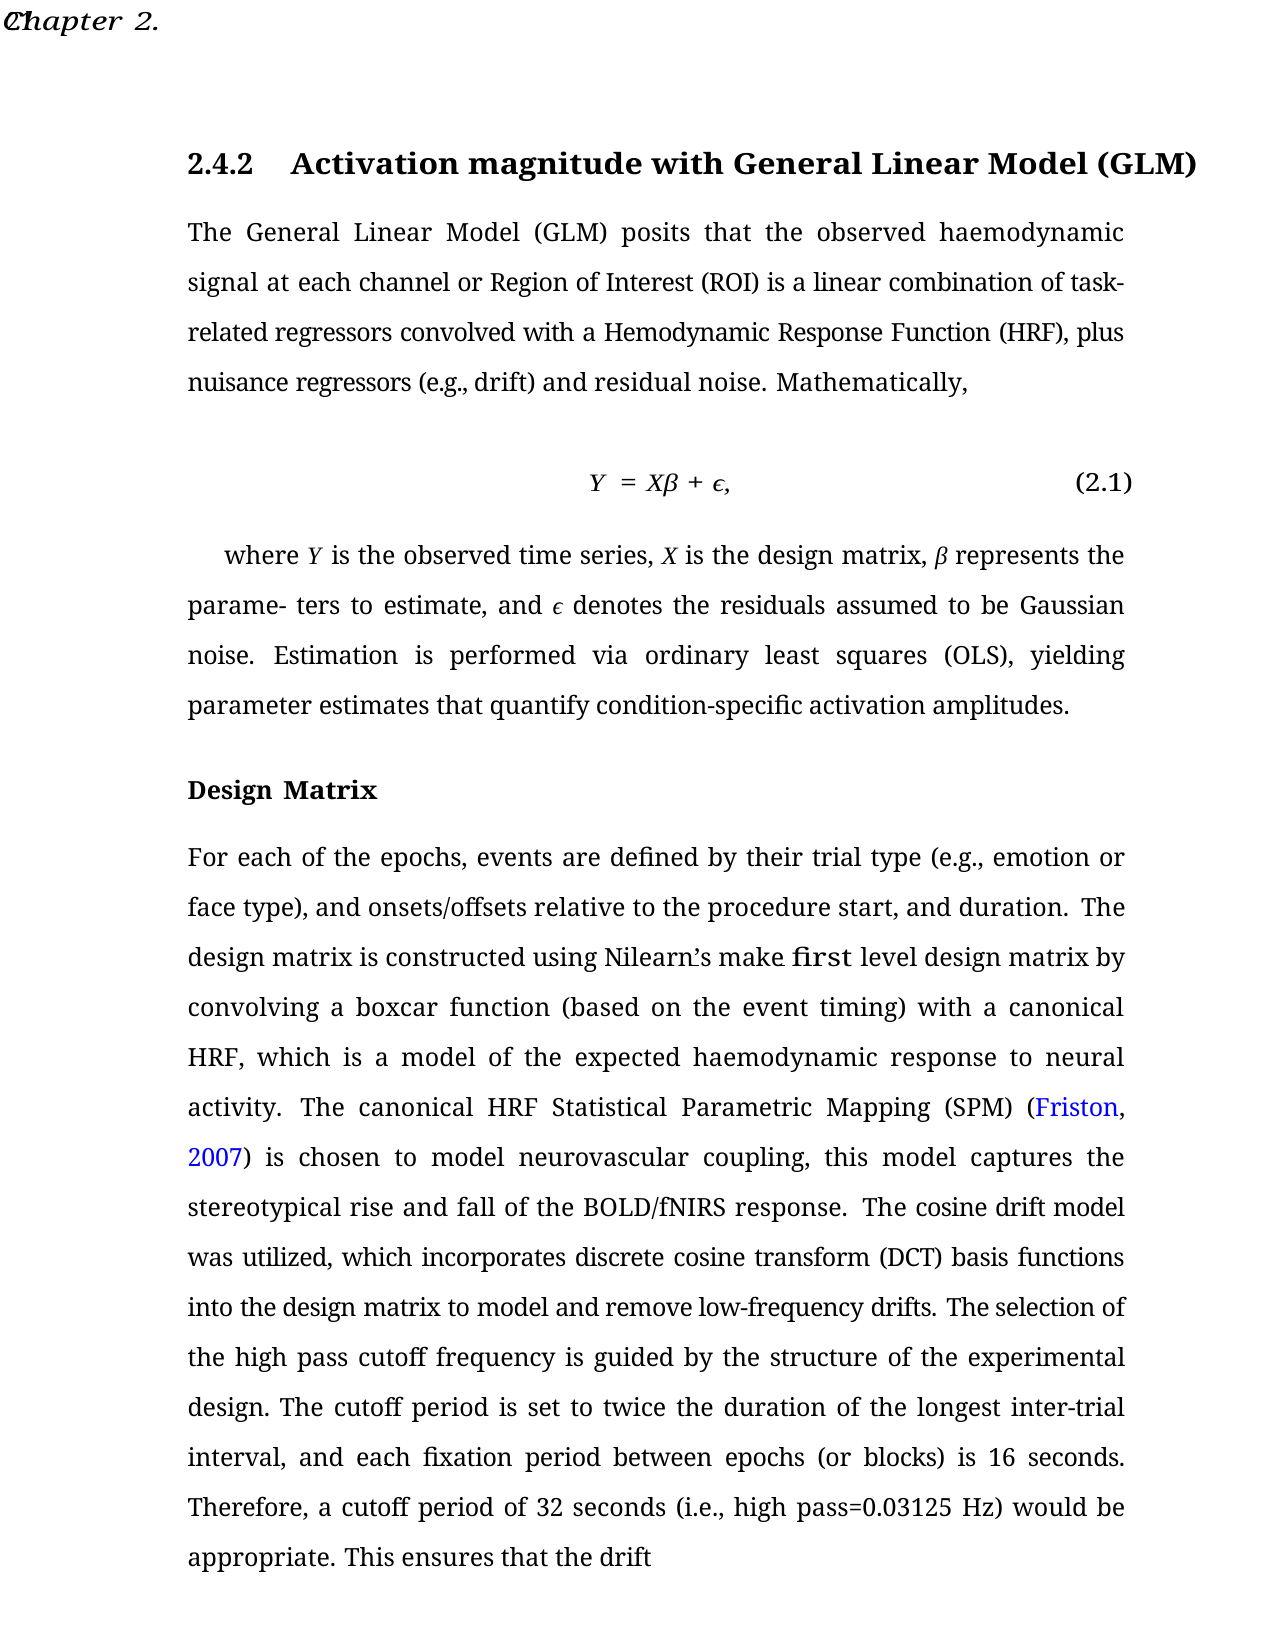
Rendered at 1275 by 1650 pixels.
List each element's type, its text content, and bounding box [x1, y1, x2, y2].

text The General Linear Model (GLM) posits that the observed haemodynamic signal at each channel or Region of Interest (ROI) is a linear combination of task-related regressors convolved with a Hemodynamic Response Function (HRF), plus nuisance regressors (e.g., drift) and residual noise. Mathematically, [187, 214, 1125, 398]
text For each of the epochs, events are defined by their trial type (e.g., emotion or face type), and onsets/offsets relative to the procedure start, and duration. The design matrix is constructed using Nilearn’s make first level design matrix by convolving a boxcar function (based on the event timing) with a canonical HRF, which is a model of the expected haemodynamic response to neural activity. The canonical HRF Statistical Parametric Mapping (SPM) (Friston, 2007) is chosen to model neurovascular coupling, this model captures the stereotypical rise and fall of the BOLD/fNIRS response. The cosine drift model was utilized, which incorporates discrete cosine transform (DCT) basis functions into the design matrix to model and remove low-frequency drifts. The selection of the high pass cutoff frequency is guided by the structure of the experimental design. The cutoff period is set to twice the duration of the longest inter-trial interval, and each fixation period between epochs (or blocks) is 16 seconds. Therefore, a cutoff period of 32 seconds (i.e., high pass=0.03125 Hz) would be appropriate. This ensures that the drift [187, 839, 1125, 1573]
text Y = Xβ + ϵ, (2.1) [588, 464, 1252, 499]
subtitle Activation magnitude with General Linear Model (GLM) [187, 143, 1252, 183]
subtitle Design Matrix [187, 773, 1252, 807]
text where Y is the observed time series, X is the design matrix, β represents the parame- ters to estimate, and ϵ denotes the residuals assumed to be Gaussian noise. Estimation is performed via ordinary least squares (OLS), yielding parameter estimates that quantify condition-specific activation amplitudes. [187, 538, 1125, 722]
